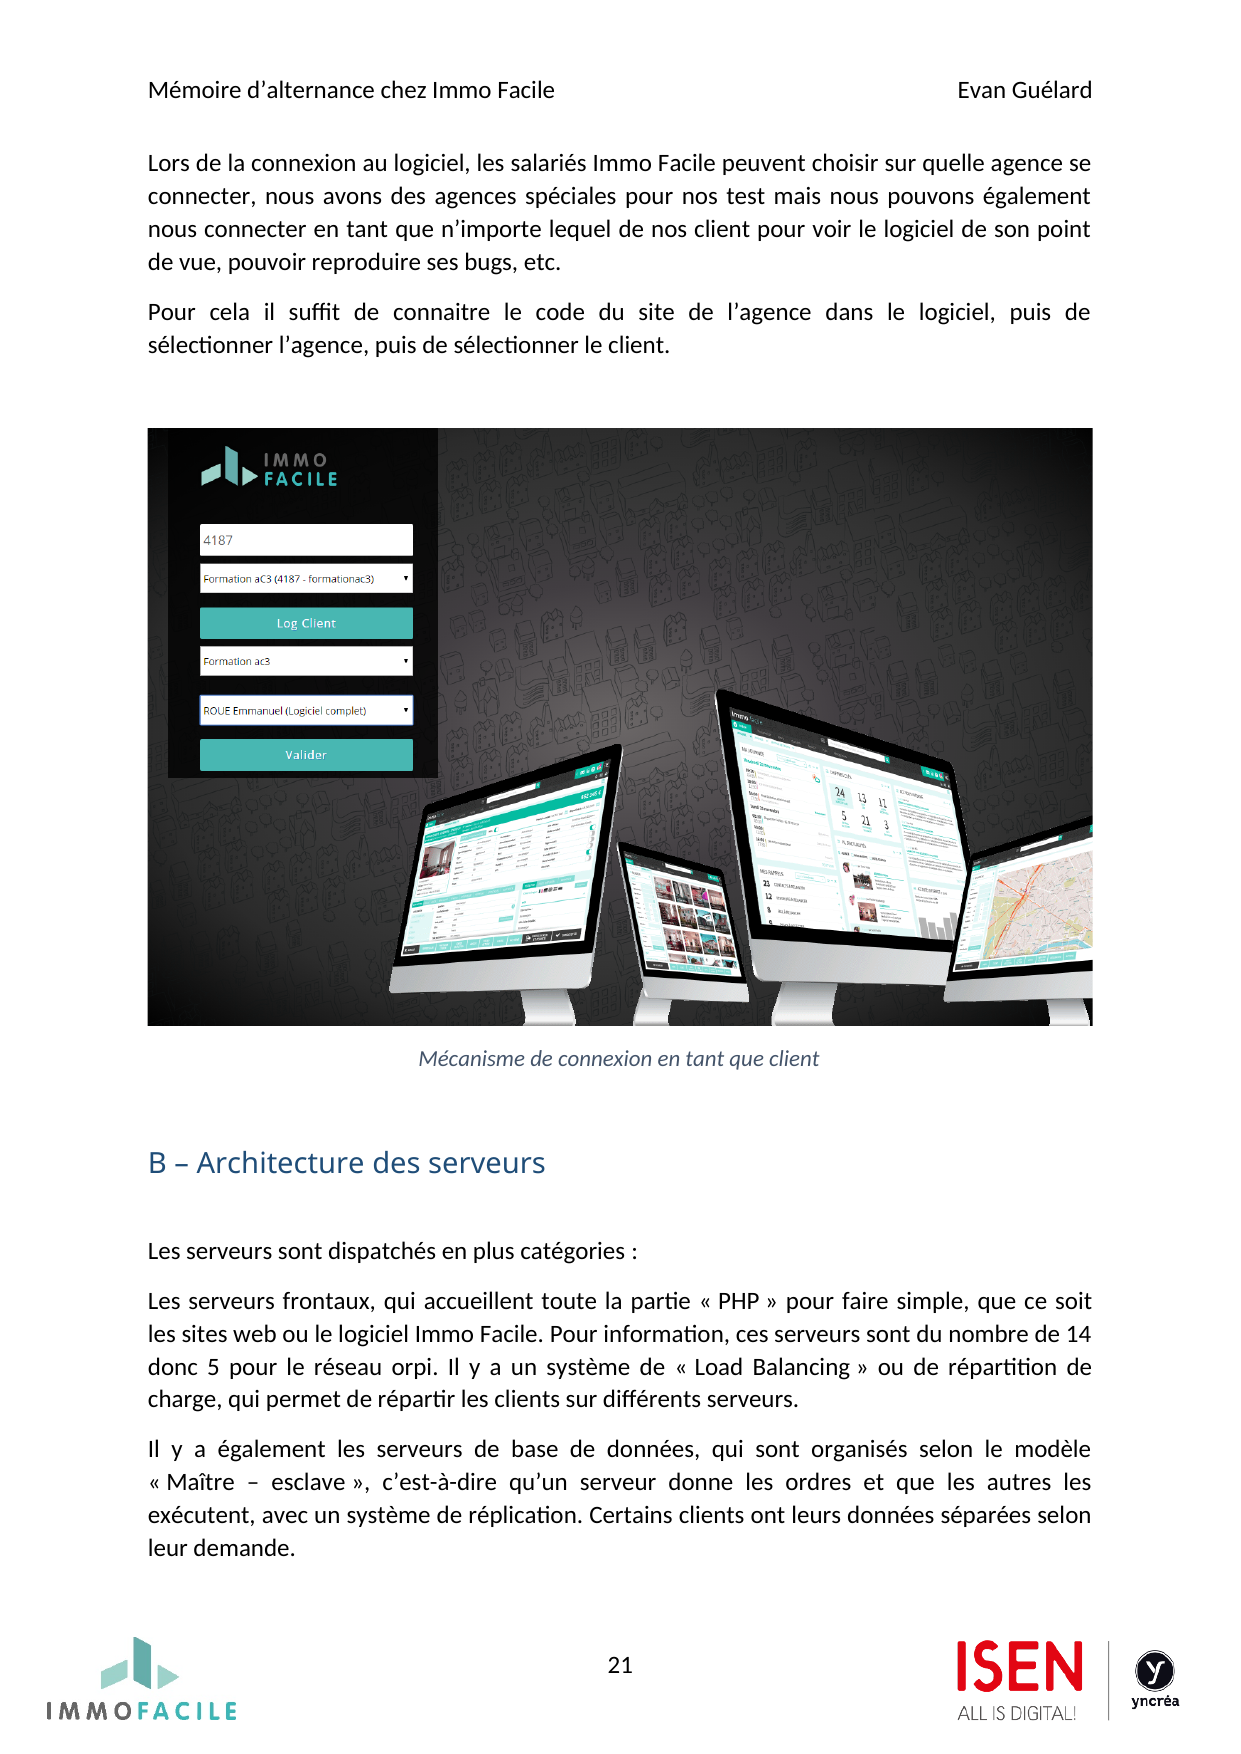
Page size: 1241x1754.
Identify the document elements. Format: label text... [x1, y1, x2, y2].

text Les serveurs frontaux, qui accueillent toute la partie « PHP » pour faire simple, que ce soit les sites web ou le logiciel Immo Facile. Pour information, ces serveurs sont du nombre de 14 donc 5 pour le réseau orpi. Il y a un système de « Load Balancing » ou de répartition de charge, qui permet de répartir les clients sur différents serveurs. [148, 1285, 1093, 1414]
picture [931, 1638, 1200, 1721]
picture [147, 428, 1093, 1026]
text Mécanisme de connexion en tant que client [148, 1044, 1093, 1072]
text Il y a également les serveurs de base de données, qui sont organisés selon le modèle « Maître – esclave », c’est-à-dire qu’un serveur donne les ordres et que les autres les exécutent, avec un système de réplication. Certains clients ont leurs données séparées selon leur demande. [148, 1433, 1093, 1562]
picture [47, 1637, 236, 1720]
text Pour cela il suffit de connaitre le code du site de l’agence dans le logiciel, puis de sélectionner l’agence, puis de sélectionner le client. [148, 296, 1093, 359]
subtitle B – Architecture des serveurs [148, 1143, 1093, 1182]
text Lors de la connexion au logiciel, les salariés Immo Facile peuvent choisir sur quelle agence se connecter, nous avons des agences spéciales pour nos test mais nous pouvons également nous connecter en tant que n’importe lequel de nos client pour voir le logiciel de son point de vue, pouvoir reproduire ses bugs, etc. [148, 148, 1093, 277]
text Les serveurs sont dispatchés en plus catégories : [148, 1235, 1093, 1266]
